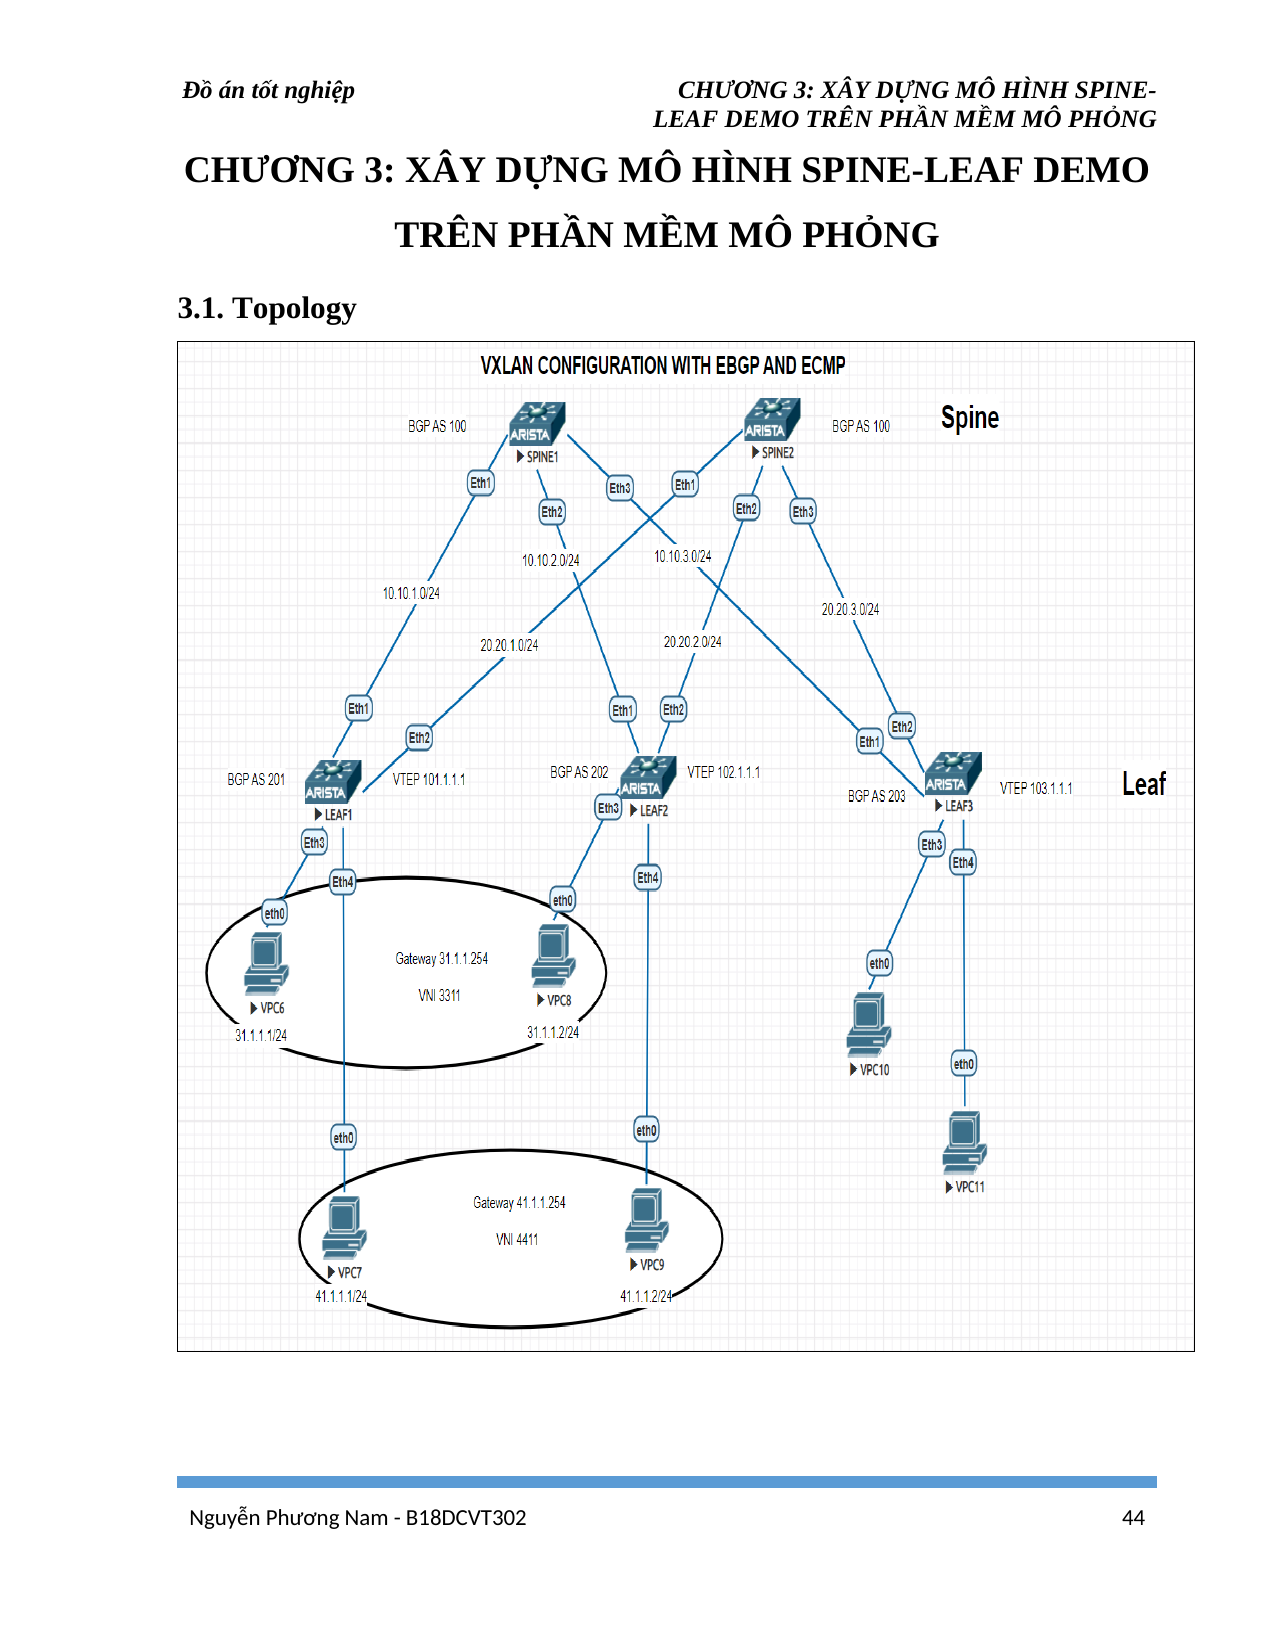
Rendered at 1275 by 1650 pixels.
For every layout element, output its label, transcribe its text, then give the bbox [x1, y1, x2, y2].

subtitle CHƯƠNG 3: XÂY DỰNG MÔ HÌNH SPINE-LEAF DEMO TRÊN PHẦN MỀM MÔ PHỎNG [177, 148, 1157, 256]
picture [178, 342, 1194, 1351]
subtitle 3.1. Topology [177, 289, 1157, 326]
